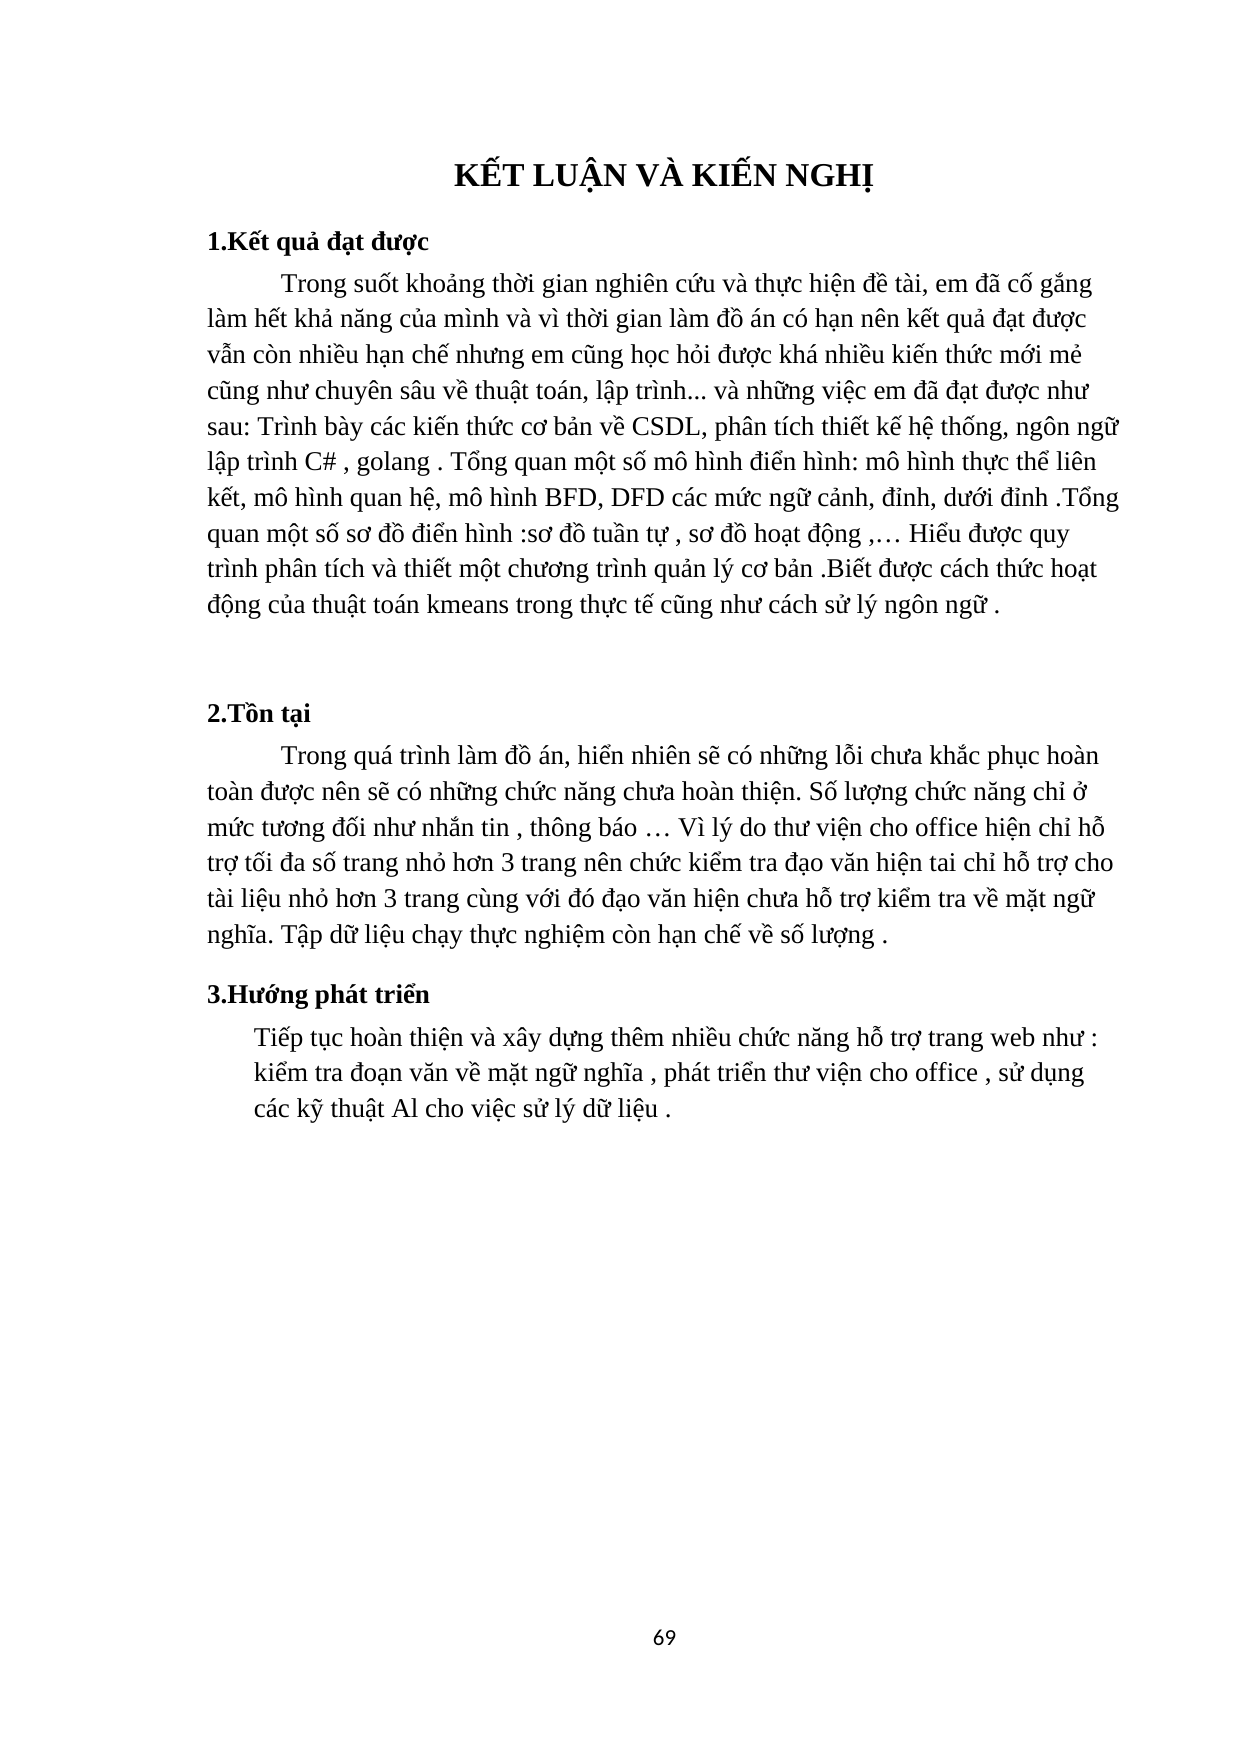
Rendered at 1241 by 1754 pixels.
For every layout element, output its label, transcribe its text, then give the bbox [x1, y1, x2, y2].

text Trong quá trình làm đồ án, hiển nhiên sẽ có những lỗi chưa khắc phục hoàn toàn được nên sẽ có những chức năng chưa hoàn thiện. Số lượng chức năng chỉ ở mức tương đối như nhắn tin , thông báo … Vì lý do thư viện cho office hiện chỉ hỗ trợ tối đa số trang nhỏ hơn 3 trang nên chức kiểm tra đạo văn hiện tai chỉ hỗ trợ cho tài liệu nhỏ hơn 3 trang cùng với đó đạo văn hiện chưa hỗ trợ kiểm tra về mặt ngữ nghĩa. Tập dữ liệu chạy thực nghiệm còn hạn chế về số lượng . [207, 739, 1122, 949]
subtitle 2.Tồn tại [207, 697, 1122, 728]
subtitle 1.Kết quả đạt được [207, 225, 1122, 256]
text KẾT LUẬN VÀ KIẾN NGHỊ [207, 156, 1122, 194]
text Tiếp tục hoàn thiện và xây dựng thêm nhiều chức năng hỗ trợ trang web như : kiểm tra đoạn văn về mặt ngữ nghĩa , phát triển thư viện cho office , sử dụng các kỹ thuật Al cho việc sử lý dữ liệu . [254, 1021, 1122, 1123]
text Trong suốt khoảng thời gian nghiên cứu và thực hiện đề tài, em đã cố gắng làm hết khả năng của mình và vì thời gian làm đồ án có hạn nên kết quả đạt được vẫn còn nhiều hạn chế nhưng em cũng học hỏi được khá nhiều kiến thức mới mẻ cũng như chuyên sâu về thuật toán, lập trình... và những việc em đã đạt được như sau: Trình bày các kiến thức cơ bản về CSDL, phân tích thiết kế hệ thống, ngôn ngữ lập trình C# , golang . Tổng quan một số mô hình điển hình: mô hình thực thể liên kết, mô hình quan hệ, mô hình BFD, DFD các mức ngữ cảnh, đỉnh, dưới đỉnh .Tổng quan một số sơ đồ điển hình :sơ đồ tuần tự , sơ đồ hoạt động ,… Hiểu được quy trình phân tích và thiết một chương trình quản lý cơ bản .Biết được cách thức hoạt động của thuật toán kmeans trong thực tế cũng như cách sử lý ngôn ngữ . [207, 267, 1122, 619]
subtitle 3.Hướng phát triển [207, 979, 1122, 1010]
